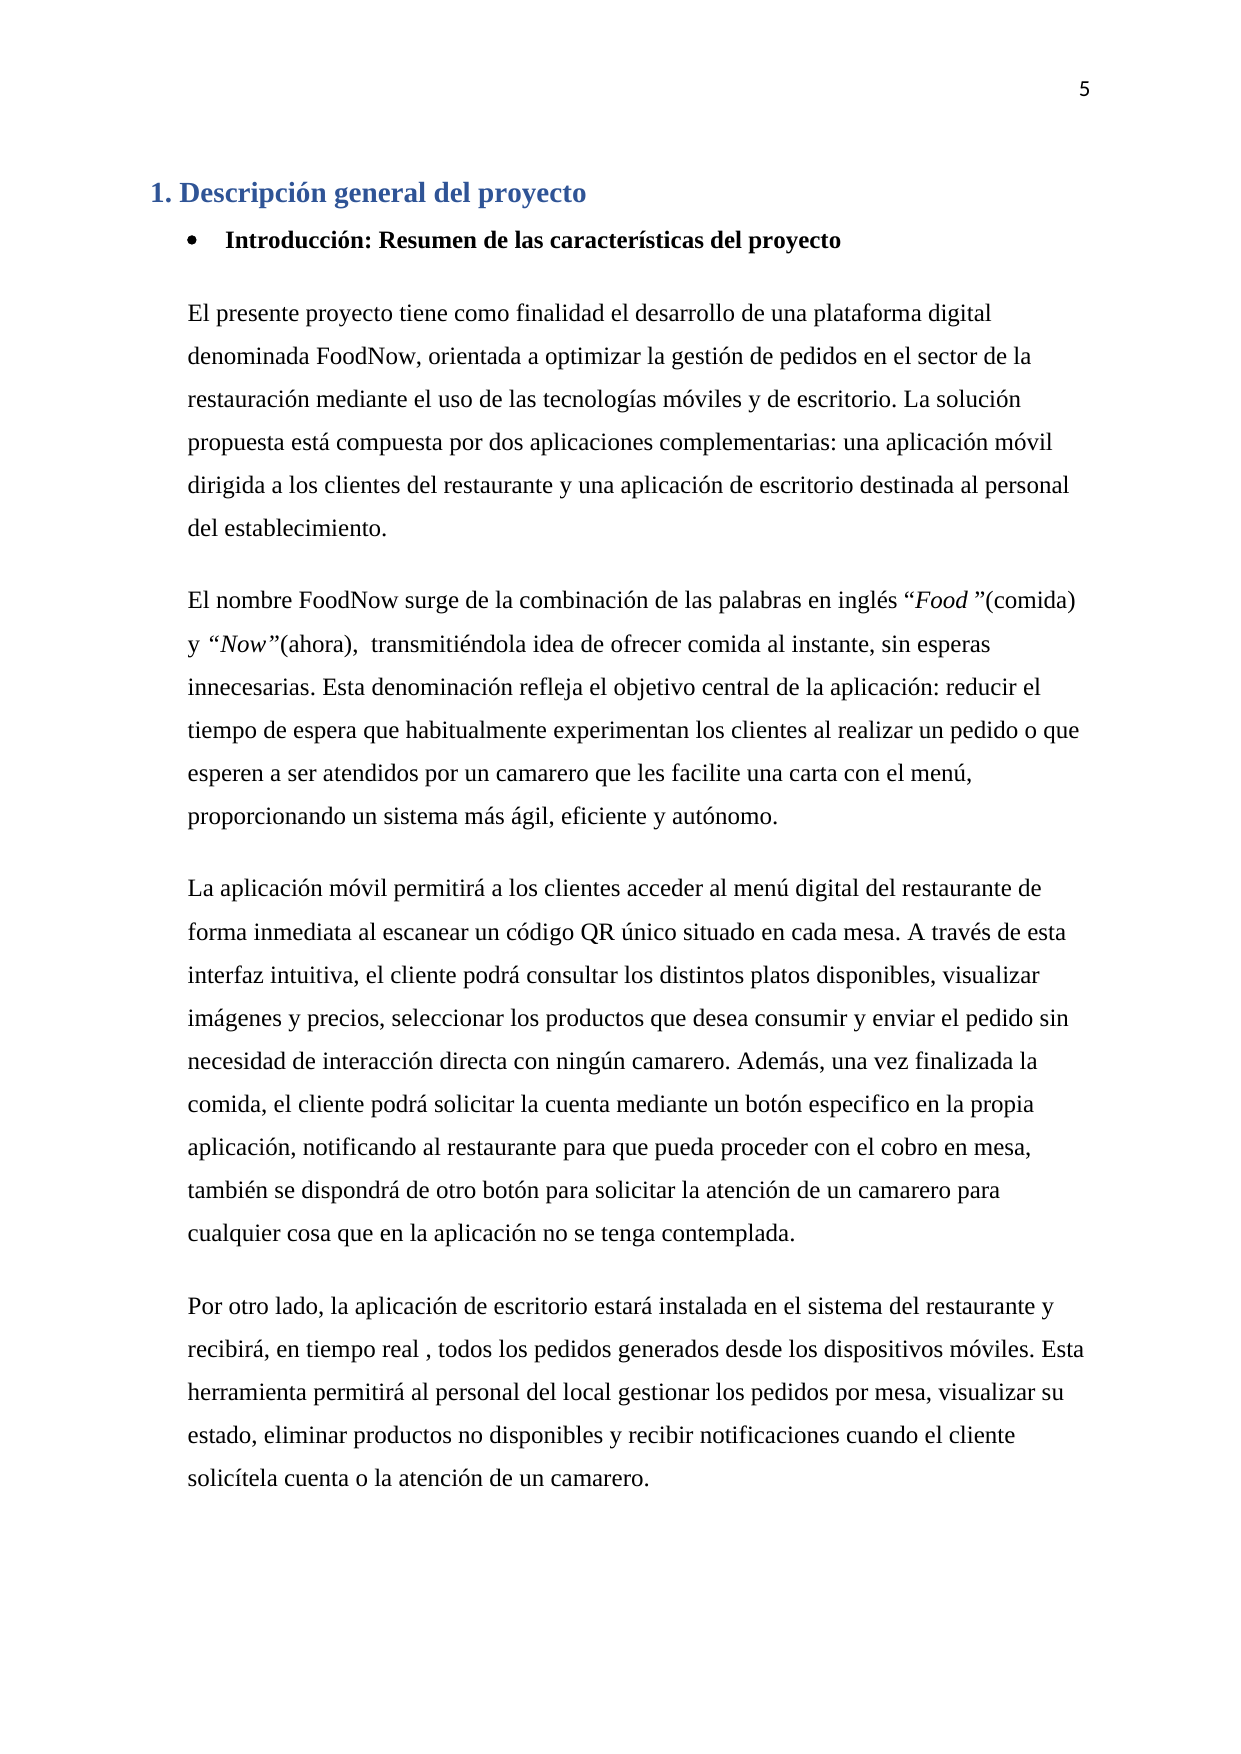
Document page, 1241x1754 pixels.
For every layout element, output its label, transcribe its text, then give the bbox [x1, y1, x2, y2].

text El presente proyecto tiene como finalidad el desarrollo de una plataforma digital denominada FoodNow, orientada a optimizar la gestión de pedidos en el sector de la restauración mediante el uso de las tecnologías móviles y de escritorio. La solución propuesta está compuesta por dos aplicaciones complementarias: una aplicación móvil dirigida a los clientes del restaurante y una aplicación de escritorio destinada al personal del establecimiento. [187, 298, 1090, 542]
text La aplicación móvil permitirá a los clientes acceder al menú digital del restaurante de forma inmediata al escanear un código QR único situado en cada mesa. A través de esta interfaz intuitiva, el cliente podrá consultar los distintos platos disponibles, visualizar imágenes y precios, seleccionar los productos que desea consumir y enviar el pedido sin necesidad de interacción directa con ningún camarero. Además, una vez finalizada la comida, el cliente podrá solicitar la cuenta mediante un botón especifico en la propia aplicación, notificando al restaurante para que pueda proceder con el cobro en mesa, también se dispondrá de otro botón para solicitar la atención de un camarero para cualquier cosa que en la aplicación no se tenga contemplada. [187, 873, 1090, 1247]
list Introducción: Resumen de las características del proyecto [187, 225, 1090, 254]
subtitle 1. Descripción general del proyecto [150, 175, 1090, 208]
text Por otro lado, la aplicación de escritorio estará instalada en el sistema del restaurante y recibirá, en tiempo real , todos los pedidos generados desde los dispositivos móviles. Esta herramienta permitirá al personal del local gestionar los pedidos por mesa, visualizar su estado, eliminar productos no disponibles y recibir notificaciones cuando el cliente solicítela cuenta o la atención de un camarero. [187, 1291, 1090, 1492]
text El nombre FoodNow surge de la combinación de las palabras en inglés “Food ”(comida) y “Now”(ahora), transmitiéndola idea de ofrecer comida al instante, sin esperas innecesarias. Esta denominación refleja el objetivo central de la aplicación: reducir el tiempo de espera que habitualmente experimentan los clientes al realizar un pedido o que esperen a ser atendidos por un camarero que les facilite una carta con el menú, proporcionando un sistema más ágil, eficiente y autónomo. [187, 586, 1090, 830]
